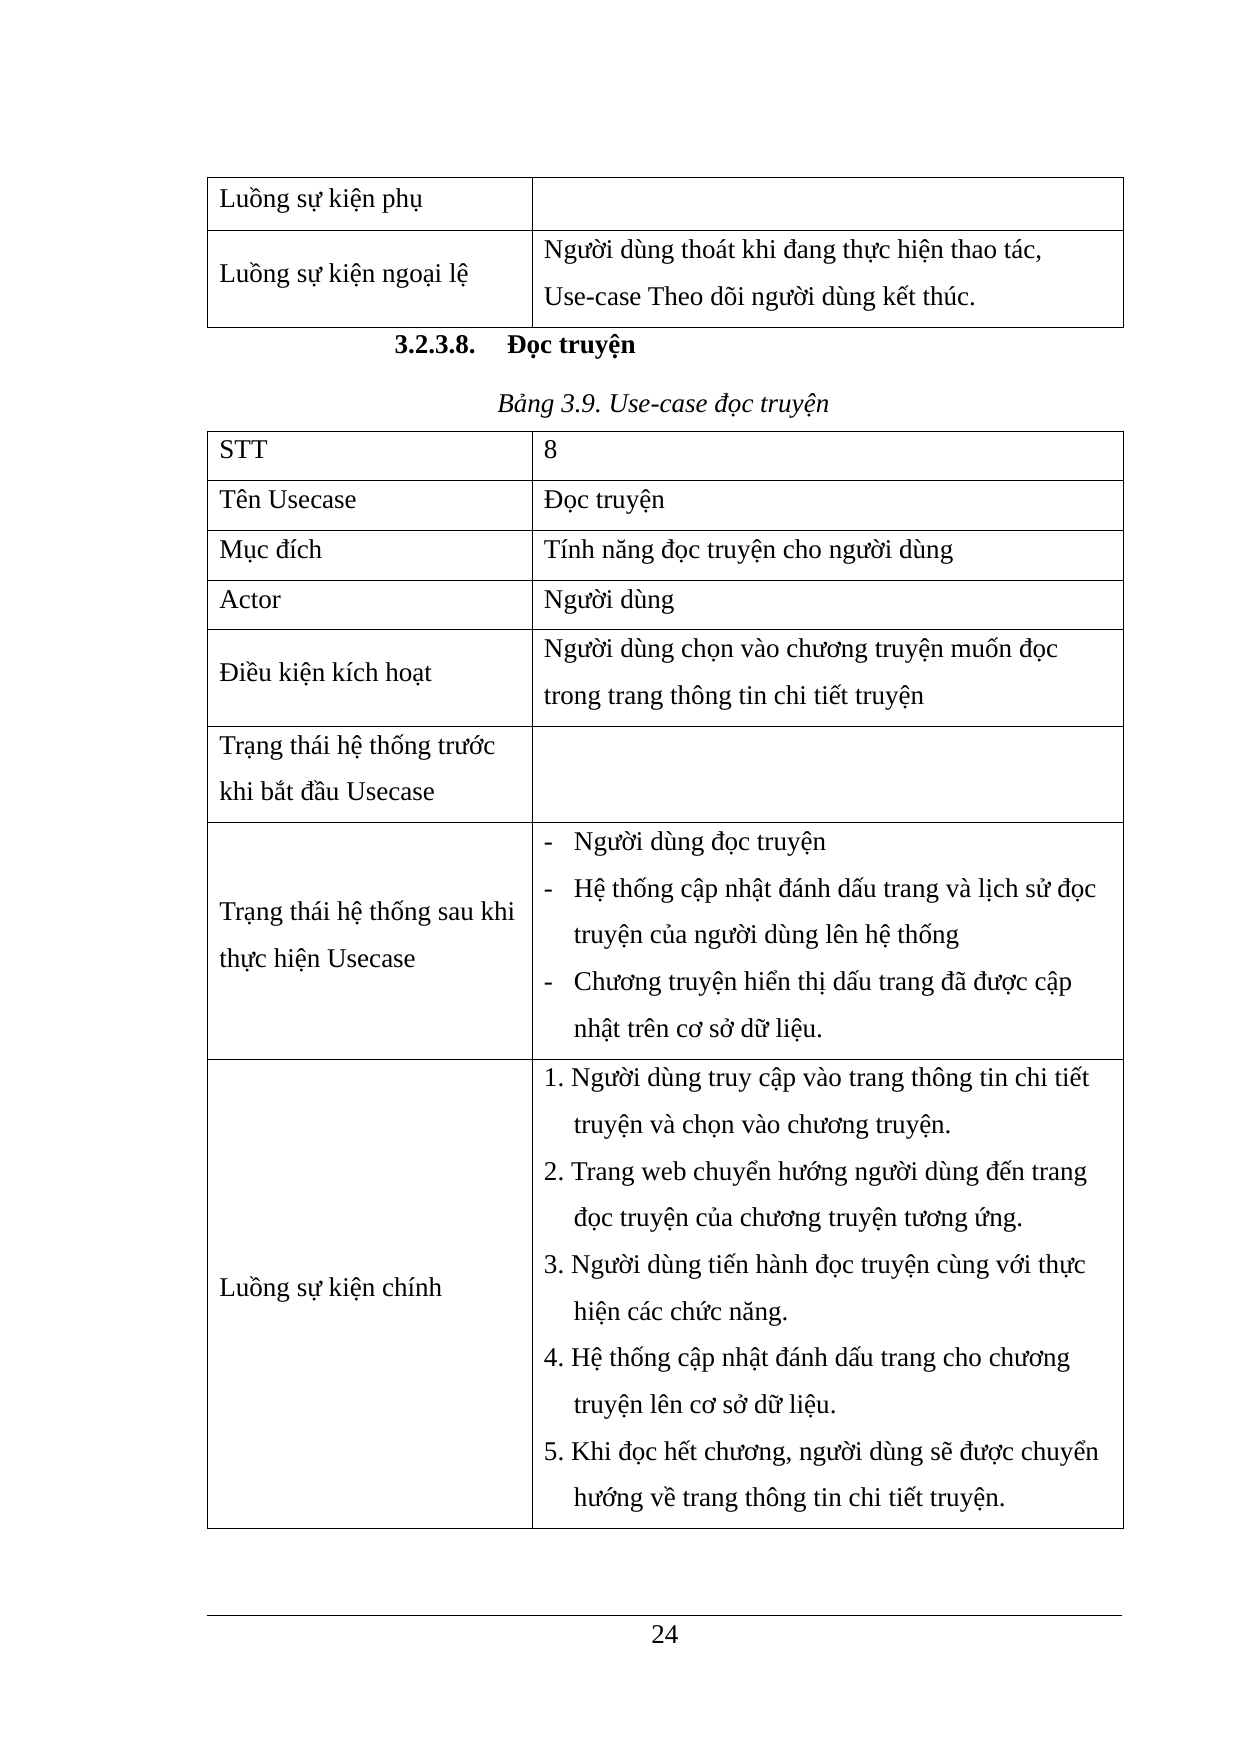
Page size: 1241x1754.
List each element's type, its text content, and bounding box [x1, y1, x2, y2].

table_cell Actor [208, 581, 532, 629]
table_cell [533, 727, 1123, 822]
table_cell Mục đích [208, 531, 532, 580]
text Bảng 3.9. Use-case đọc truyện [207, 387, 1122, 418]
table_cell Đọc truyện [533, 481, 1123, 530]
table_cell Tên Usecase [208, 481, 532, 530]
table_cell Người dùng thoát khi đang thực hiện thao tác, Use-case Theo dõi người dùng kết thúc. [533, 231, 1123, 327]
subtitle Đọc truyện [394, 328, 1122, 359]
table_cell Người dùng chọn vào chương truyện muốn đọc trong trang thông tin chi tiết truyện [533, 630, 1123, 726]
table_cell Người dùng đọc truyện Hệ thống cập nhật đánh dấu trang và lịch sử đọc truyện của người dùng lên hệ thống Chương truyện hiển thị dấu trang đã được cập nhật trên cơ sở dữ liệu. [533, 823, 1123, 1058]
table_cell Luồng sự kiện phụ [208, 178, 532, 230]
table_cell Người dùng truy cập vào trang thông tin chi tiết truyện và chọn vào chương truyện. Trang web chuyển hướng người dùng đến trang đọc truyện của chương truyện tương ứng. Người dùng tiến hành đọc truyện cùng với thực hiện các chức năng. Hệ thống cập nhật đánh dấu trang cho chương truyện lên cơ sở dữ liệu. Khi đọc hết chương, người dùng sẽ được chuyển hướng về trang thông tin chi tiết truyện. [533, 1060, 1123, 1528]
table_cell Điều kiện kích hoạt [208, 630, 532, 726]
table_cell Trạng thái hệ thống trước khi bắt đầu Usecase [208, 727, 532, 822]
table_cell Người dùng [533, 581, 1123, 629]
table_header 8 [533, 432, 1123, 480]
table_cell Tính năng đọc truyện cho người dùng [533, 531, 1123, 580]
table_cell Luồng sự kiện ngoại lệ [208, 231, 532, 327]
table_header STT [208, 432, 532, 480]
table_cell Luồng sự kiện chính [208, 1060, 532, 1528]
table_cell [533, 178, 1123, 230]
table_cell Trạng thái hệ thống sau khi thực hiện Usecase [208, 823, 532, 1058]
